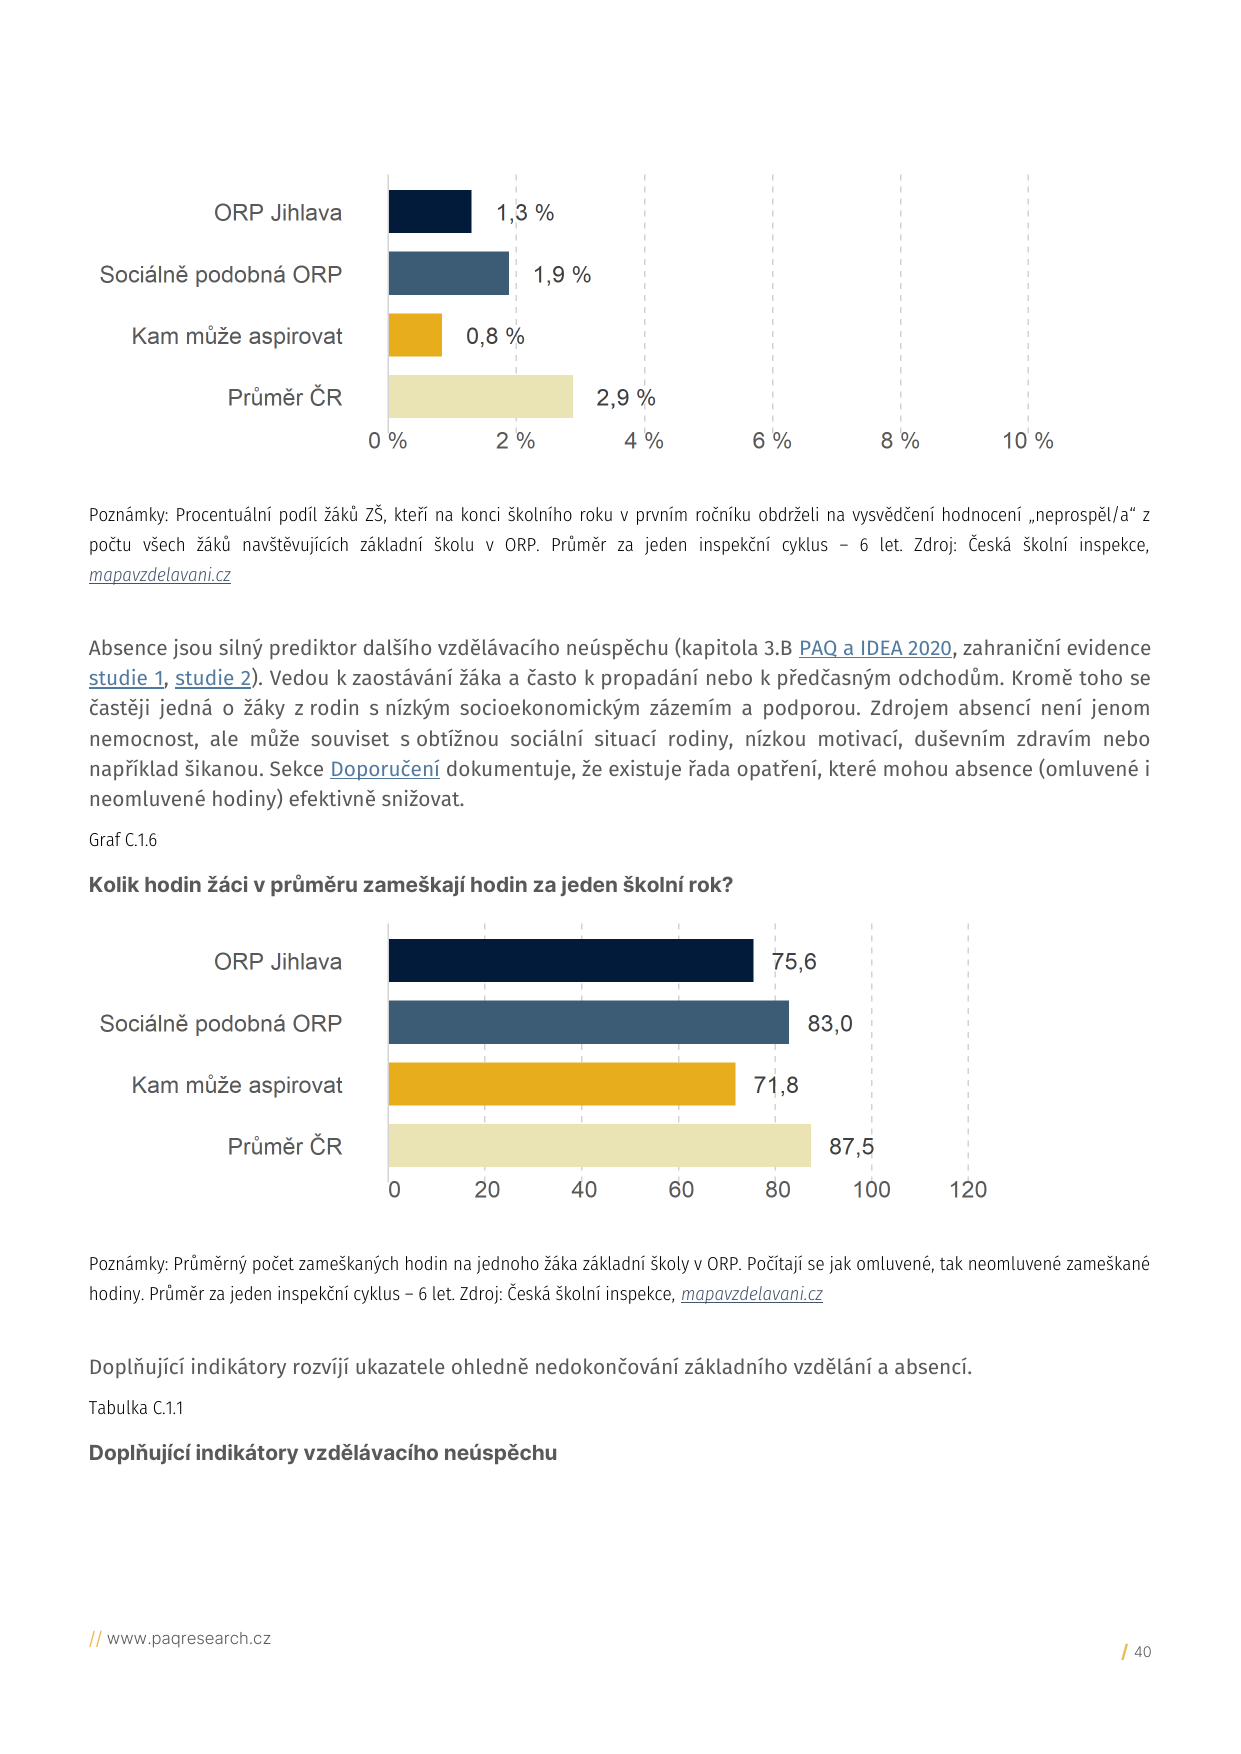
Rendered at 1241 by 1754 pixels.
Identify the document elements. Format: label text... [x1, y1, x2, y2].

text Absence jsou silný prediktor dalšího vzdělávacího neúspěchu (kapitola 3.B PAQ a IDEA 2020, zahraniční evidence studie 1, studie 2). Vedou k zaostávání žáka a často k propadání nebo k předčasným odchodům. Kromě toho se častěji jedná o žáky z rodin s nízkým socioekonomickým zázemím a podporou. Zdrojem absencí není jenom nemocnost, ale může souviset s obtížnou sociální situací rodiny, nízkou motivací, duševním zdravím nebo například šikanou. Sekce Doporučení dokumentuje, že existuje řada opatření, které mohou absence (omluvené i neomluvené hodiny) efektivně snižovat. [89, 631, 1152, 812]
picture [88, 897, 1139, 1229]
text Doplňující indikátory rozvíjí ukazatele ohledně nedokončování základního vzdělání a absencí. [89, 1350, 1152, 1380]
text Doplňující indikátory vzdělávacího neúspěchu [89, 1435, 1152, 1465]
text Graf C.1.6 [89, 828, 1152, 851]
picture [88, 147, 1139, 480]
text Poznámky: Procentuální podíl žáků ZŠ, kteří na konci školního roku v prvním ročníku obdrželi na vysvědčení hodnocení „neprospěl/a“ z počtu všech žáků navštěvujících základní školu v ORP. Průměr za jeden inspekční cyklus – 6 let. Zdroj: Česká školní inspekce, mapavzdelavani.cz [89, 496, 1152, 586]
text Kolik hodin žáci v průměru zameškají hodin za jeden školní rok? [89, 867, 1152, 897]
text Poznámky: Průměrný počet zameškaných hodin na jednoho žáka základní školy v ORP. Počítají se jak omluvené, tak neomluvené zameškané hodiny. Průměr za jeden inspekční cyklus – 6 let. Zdroj: Česká školní inspekce, mapavzdelavani.cz [89, 1245, 1152, 1306]
text Tabulka C.1.1 [89, 1397, 1152, 1419]
